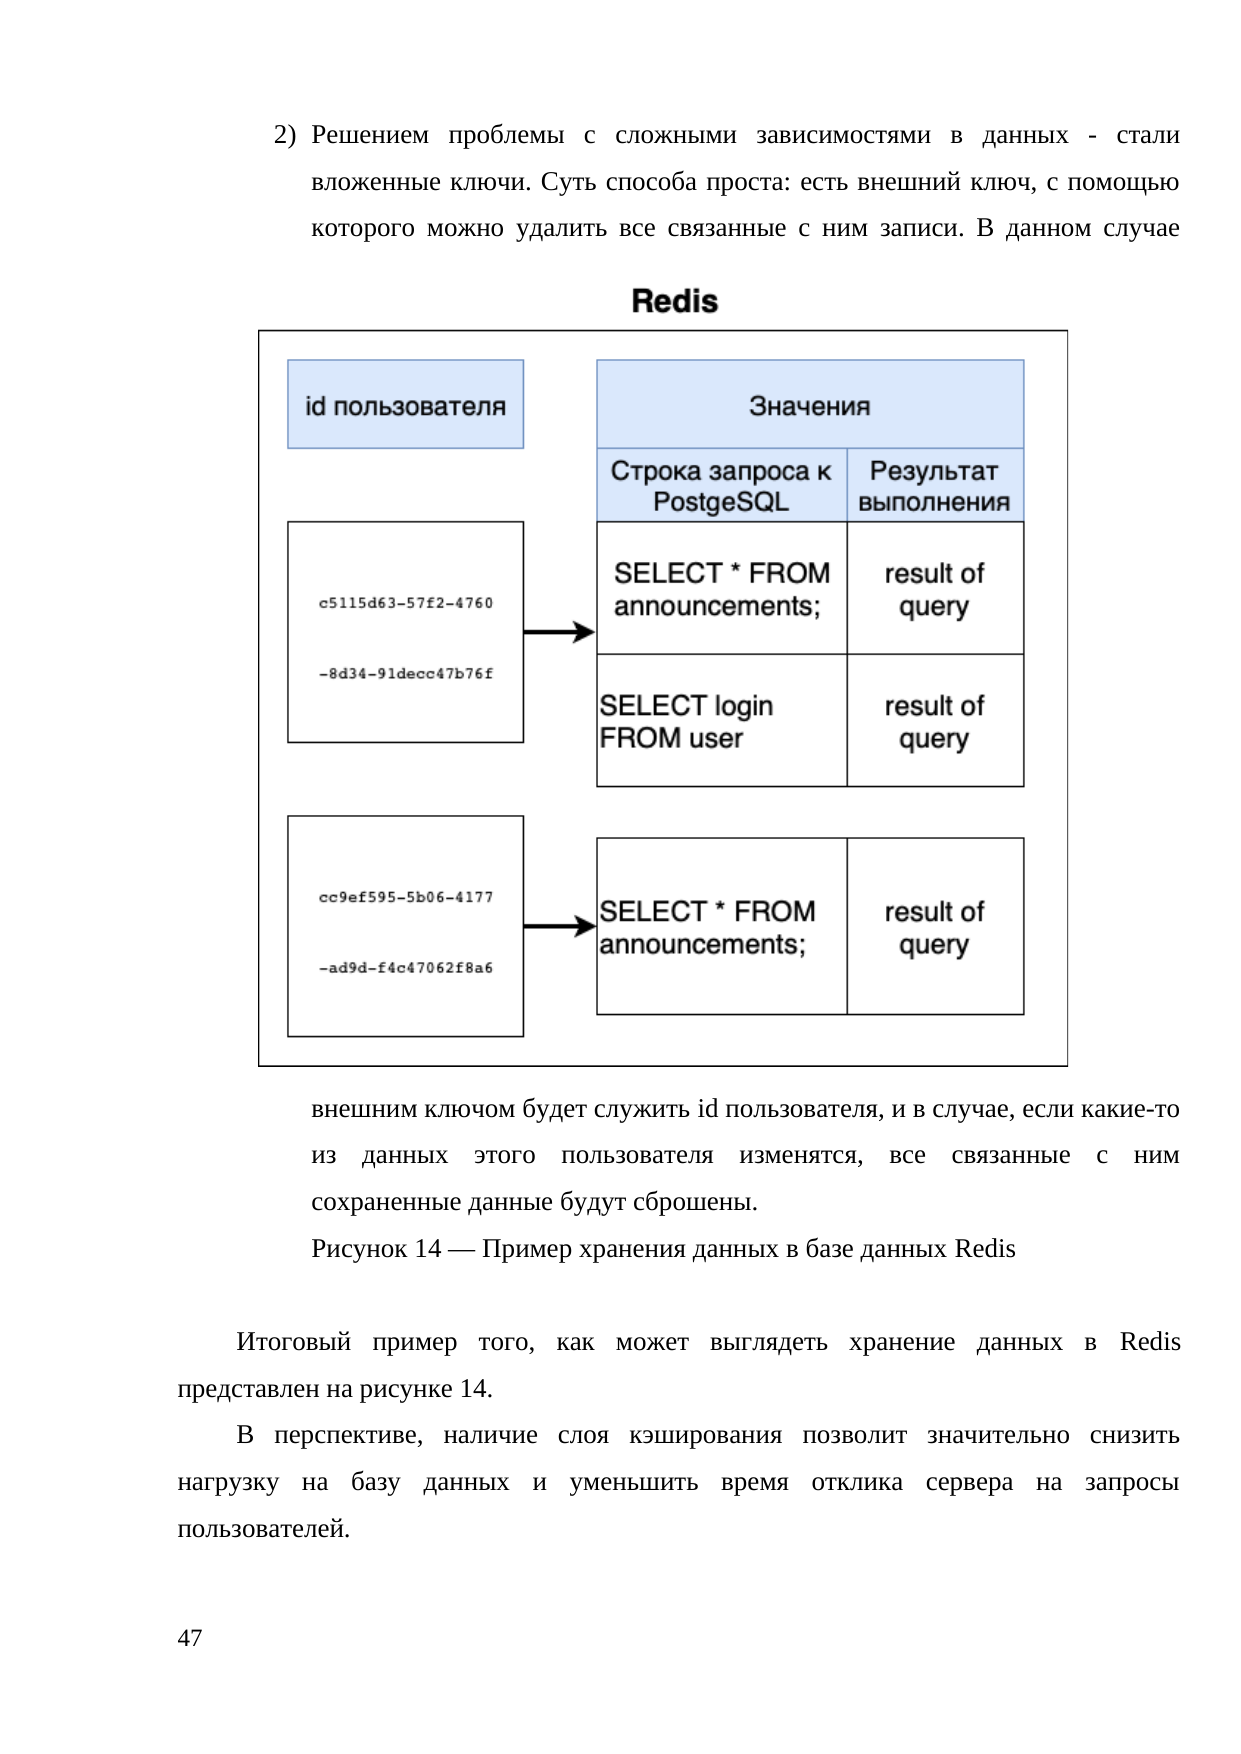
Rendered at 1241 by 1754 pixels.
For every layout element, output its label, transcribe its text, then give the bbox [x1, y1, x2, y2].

text Итоговый пример того, как может выглядеть хранение данных в Redis представлен на рисунке 14. [177, 1325, 1181, 1403]
picture [258, 283, 1069, 1067]
text Рисунок 14 — Пример хранения данных в базе данных Redis [311, 1232, 1181, 1263]
text В перспективе, наличие слоя кэширования позволит значительно снизить нагрузку на базу данных и уменьшить время отклика сервера на запросы пользователей. [177, 1418, 1181, 1543]
